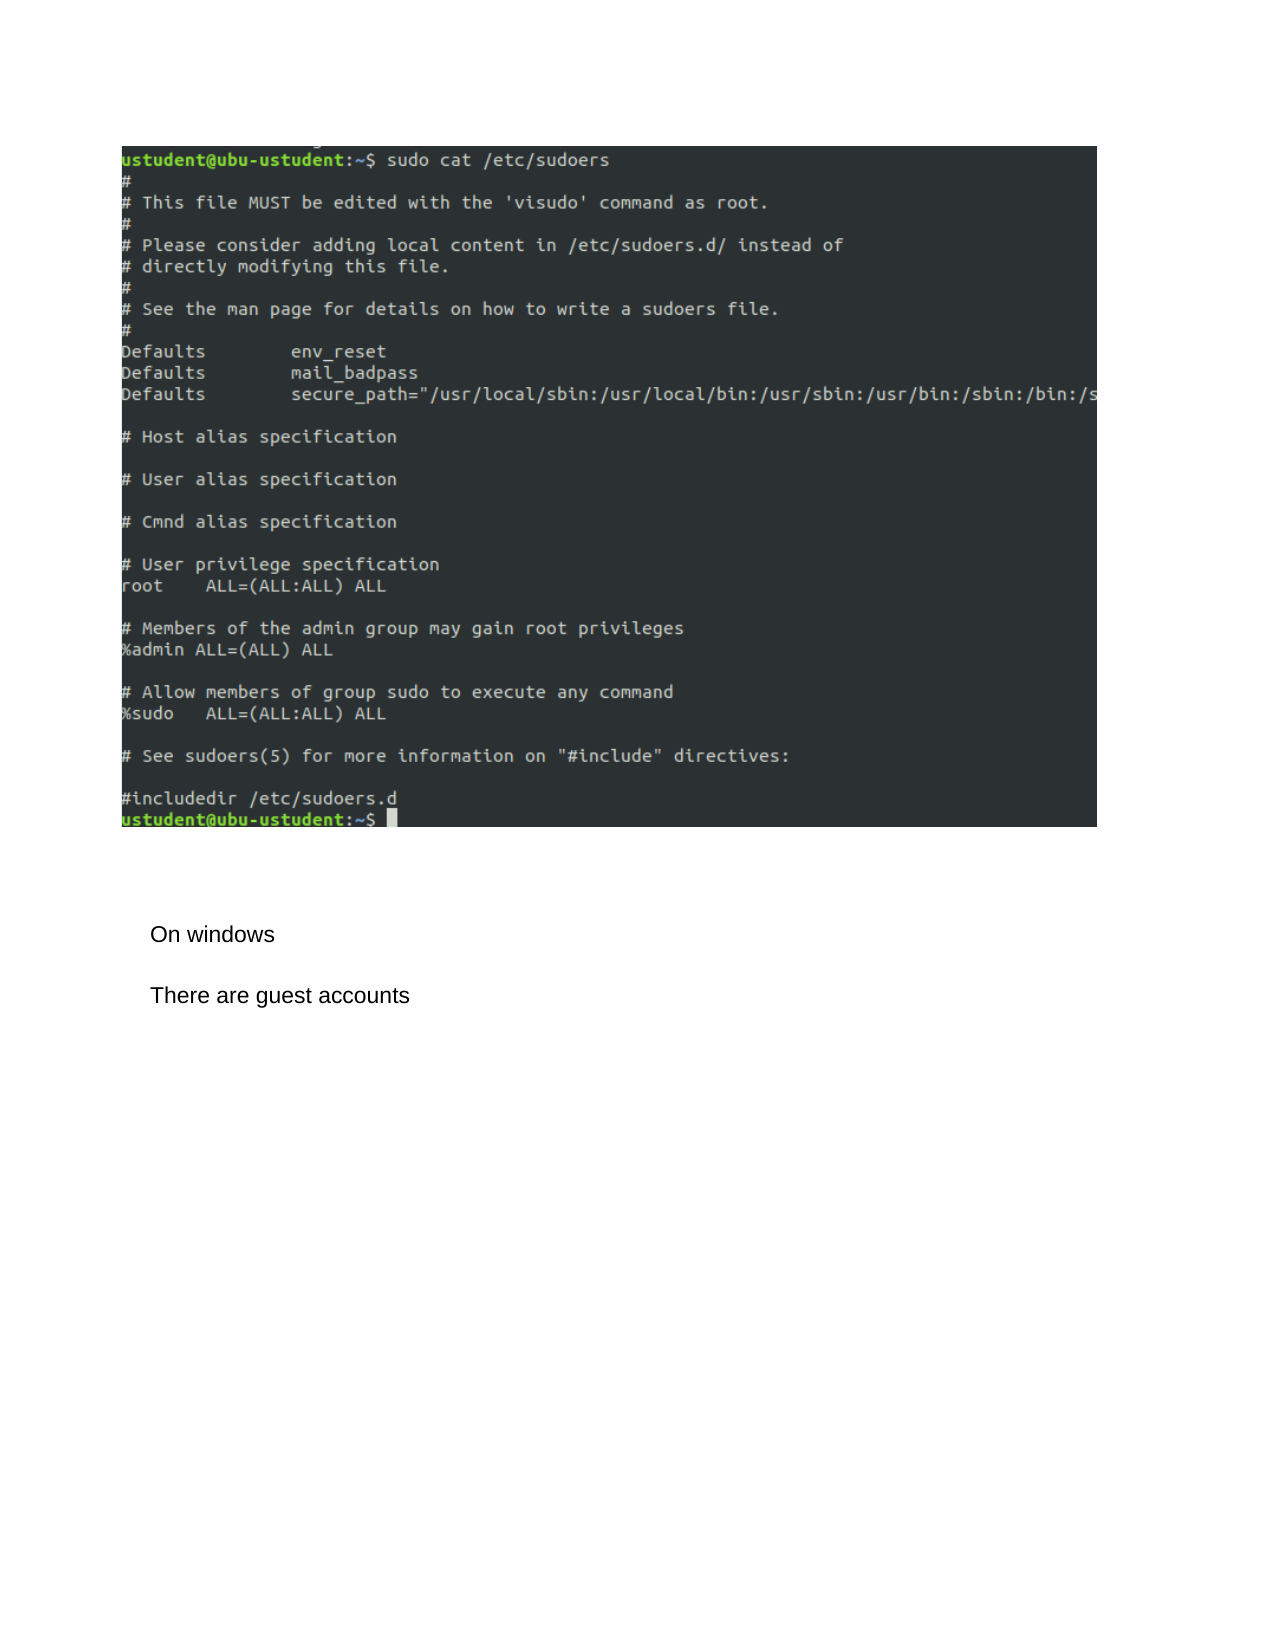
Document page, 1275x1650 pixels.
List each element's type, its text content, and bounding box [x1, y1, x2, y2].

text On windows [150, 921, 1125, 948]
text There are guest accounts [150, 982, 1125, 1008]
picture [121, 146, 1097, 827]
